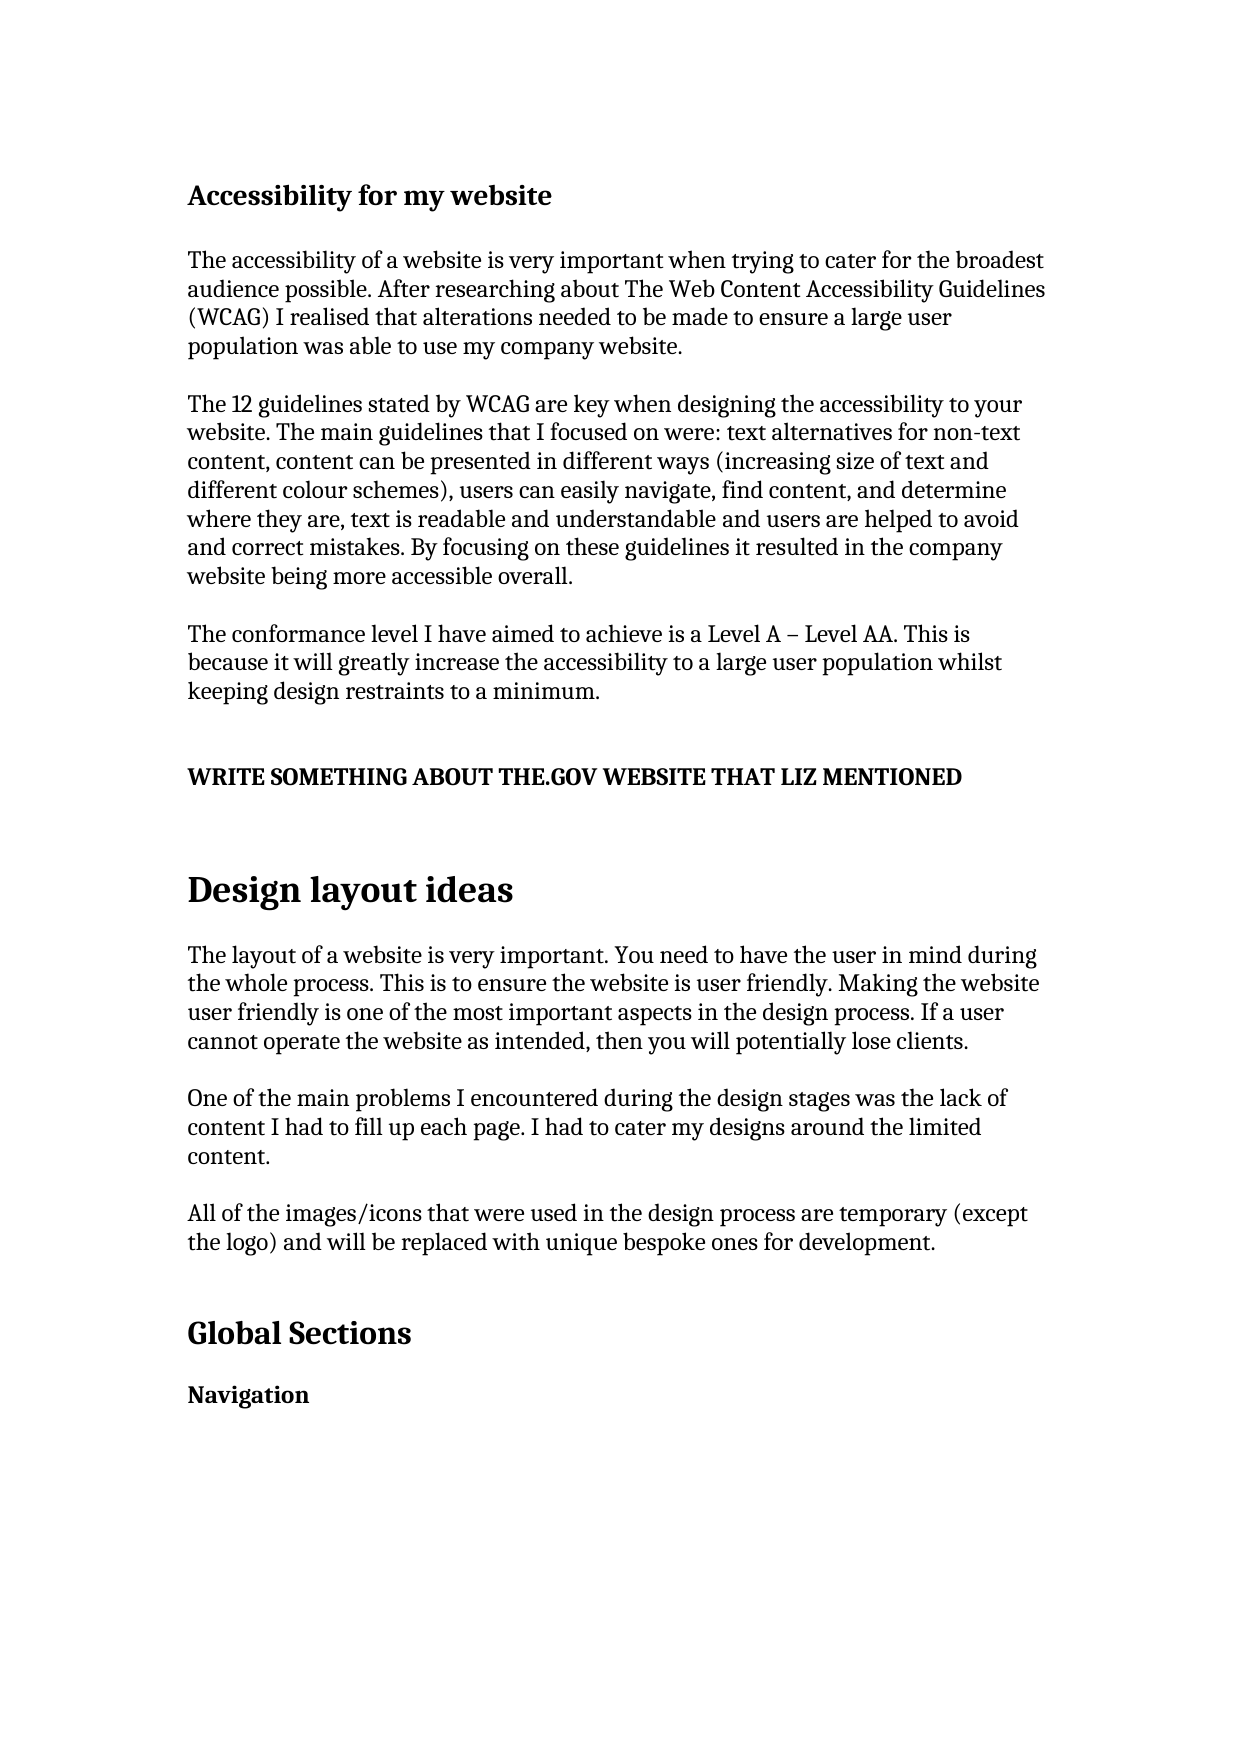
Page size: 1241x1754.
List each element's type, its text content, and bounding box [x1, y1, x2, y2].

text The conformance level I have aimed to achieve is a Level A – Level AA. This is because it will greatly increase the accessibility to a large user population whilst keeping design restraints to a minimum. [187, 619, 1053, 706]
text Navigation [187, 1381, 1053, 1410]
text The 12 guidelines stated by WCAG are key when designing the accessibility to your website. The main guidelines that I focused on were: text alternatives for non-text content, content can be presented in different ways (increasing size of text and different colour schemes), users can easily navigate, find content, and determine where they are, text is readable and understandable and users are helped to avoid and correct mistakes. By focusing on these guidelines it resulted in the company website being more accessible overall. [187, 389, 1053, 591]
text Accessibility for my website [187, 179, 1053, 212]
text Design layout ideas [187, 869, 1053, 912]
text Global Sections [187, 1314, 1053, 1353]
text The layout of a website is very important. You need to have the user in mind during the whole process. This is to ensure the website is user friendly. Making the website user friendly is one of the most important aspects in the design process. If a user cannot operate the website as intended, then you will potentially lose clients. [187, 941, 1053, 1084]
text WRITE SOMETHING ABOUT THE.GOV WEBSITE THAT LIZ MENTIONED [187, 763, 1053, 792]
text The accessibility of a website is very important when trying to cater for the broadest audience possible. After researching about The Web Content Accessibility Guidelines (WCAG) I realised that alterations needed to be made to ensure a large user population was able to use my company website. [187, 246, 1053, 361]
text All of the images/icons that were used in the design process are temporary (except the logo) and will be replaced with unique bespoke ones for development. [187, 1199, 1053, 1257]
text One of the main problems I encountered during the design stages was the lack of content I had to fill up each page. I had to cater my designs around the limited content. [187, 1084, 1053, 1171]
